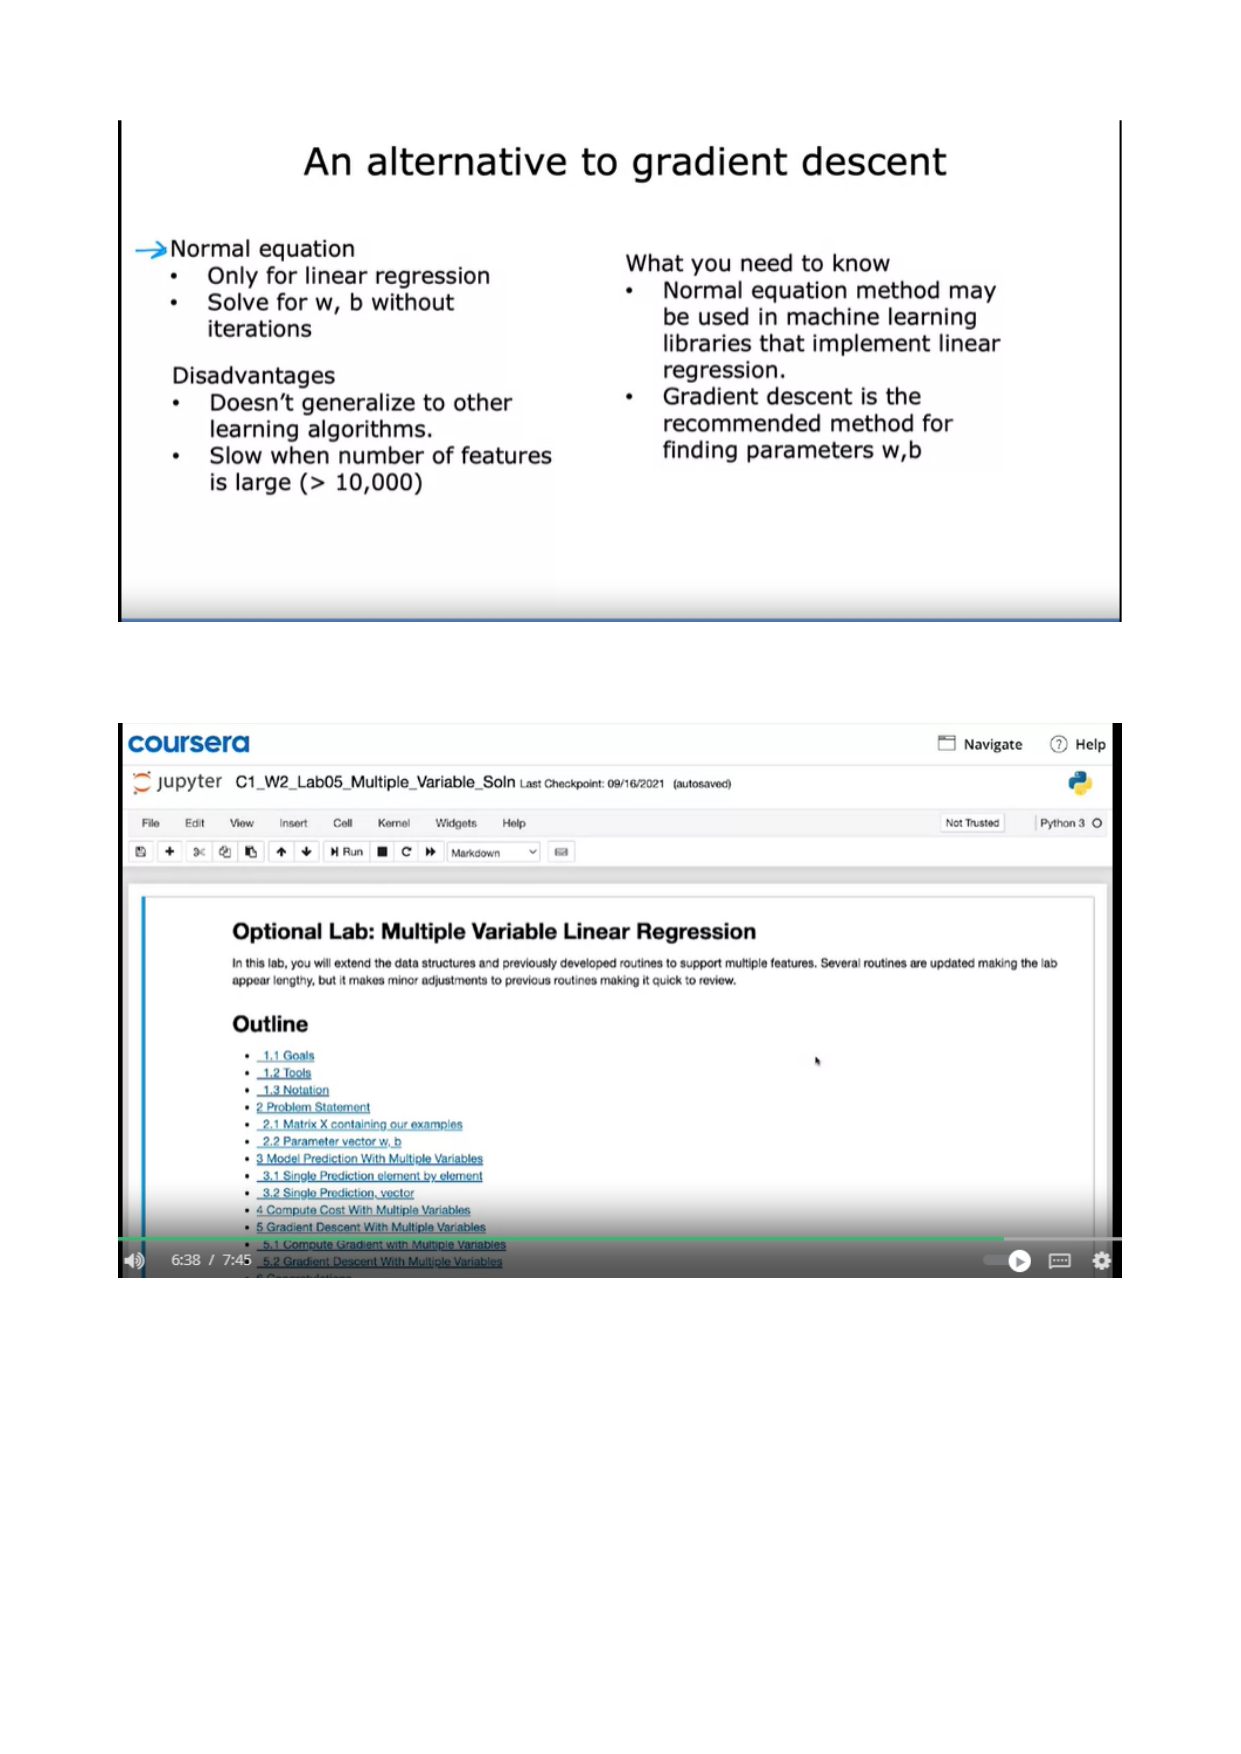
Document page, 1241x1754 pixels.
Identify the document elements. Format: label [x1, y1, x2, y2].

picture [118, 118, 1122, 622]
picture [118, 723, 1122, 1278]
